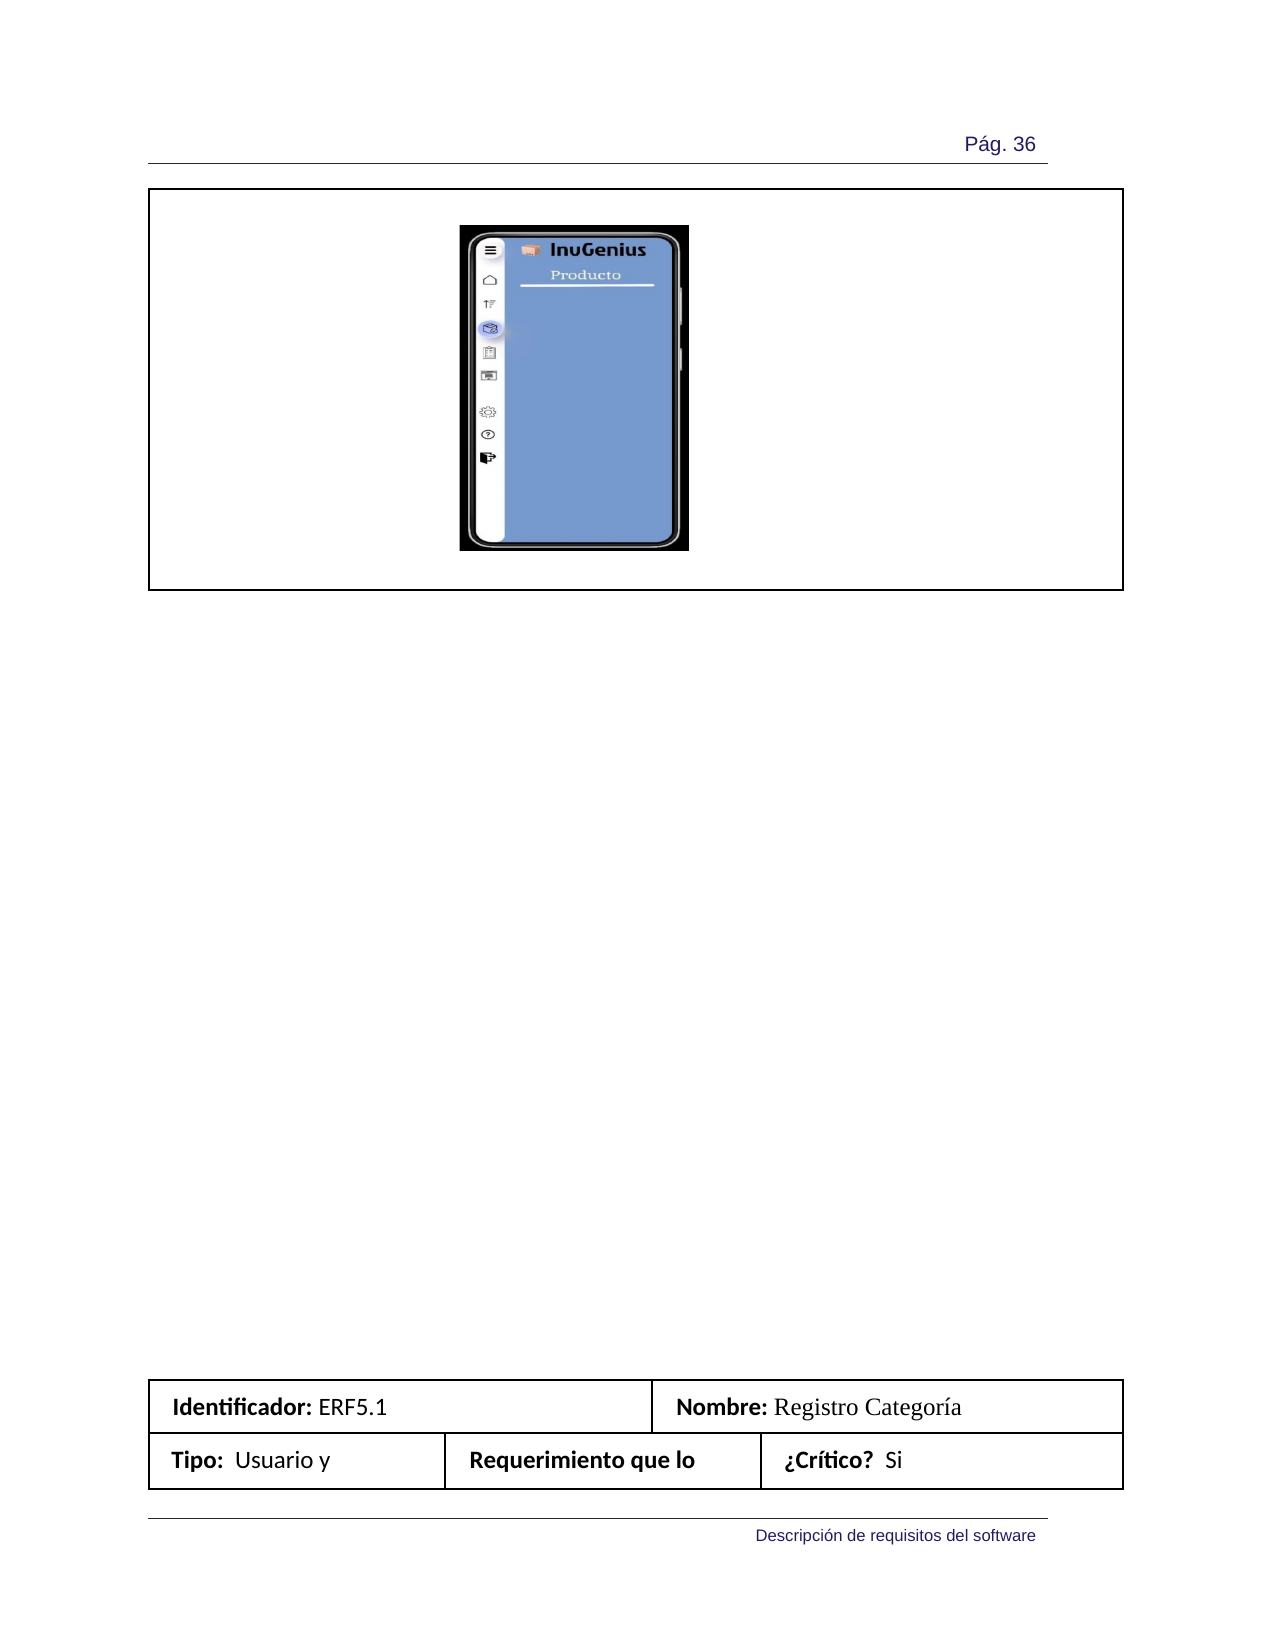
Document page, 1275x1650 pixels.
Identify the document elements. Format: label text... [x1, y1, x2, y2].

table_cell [150, 1434, 444, 1488]
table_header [150, 190, 1122, 589]
table_header Identificador: ERF5.1 [150, 1381, 651, 1432]
picture [459, 225, 689, 551]
table_header Nombre: Registro Categoría [653, 1381, 1122, 1432]
table_cell ¿Crítico? Si [762, 1434, 1122, 1488]
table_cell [446, 1434, 760, 1488]
